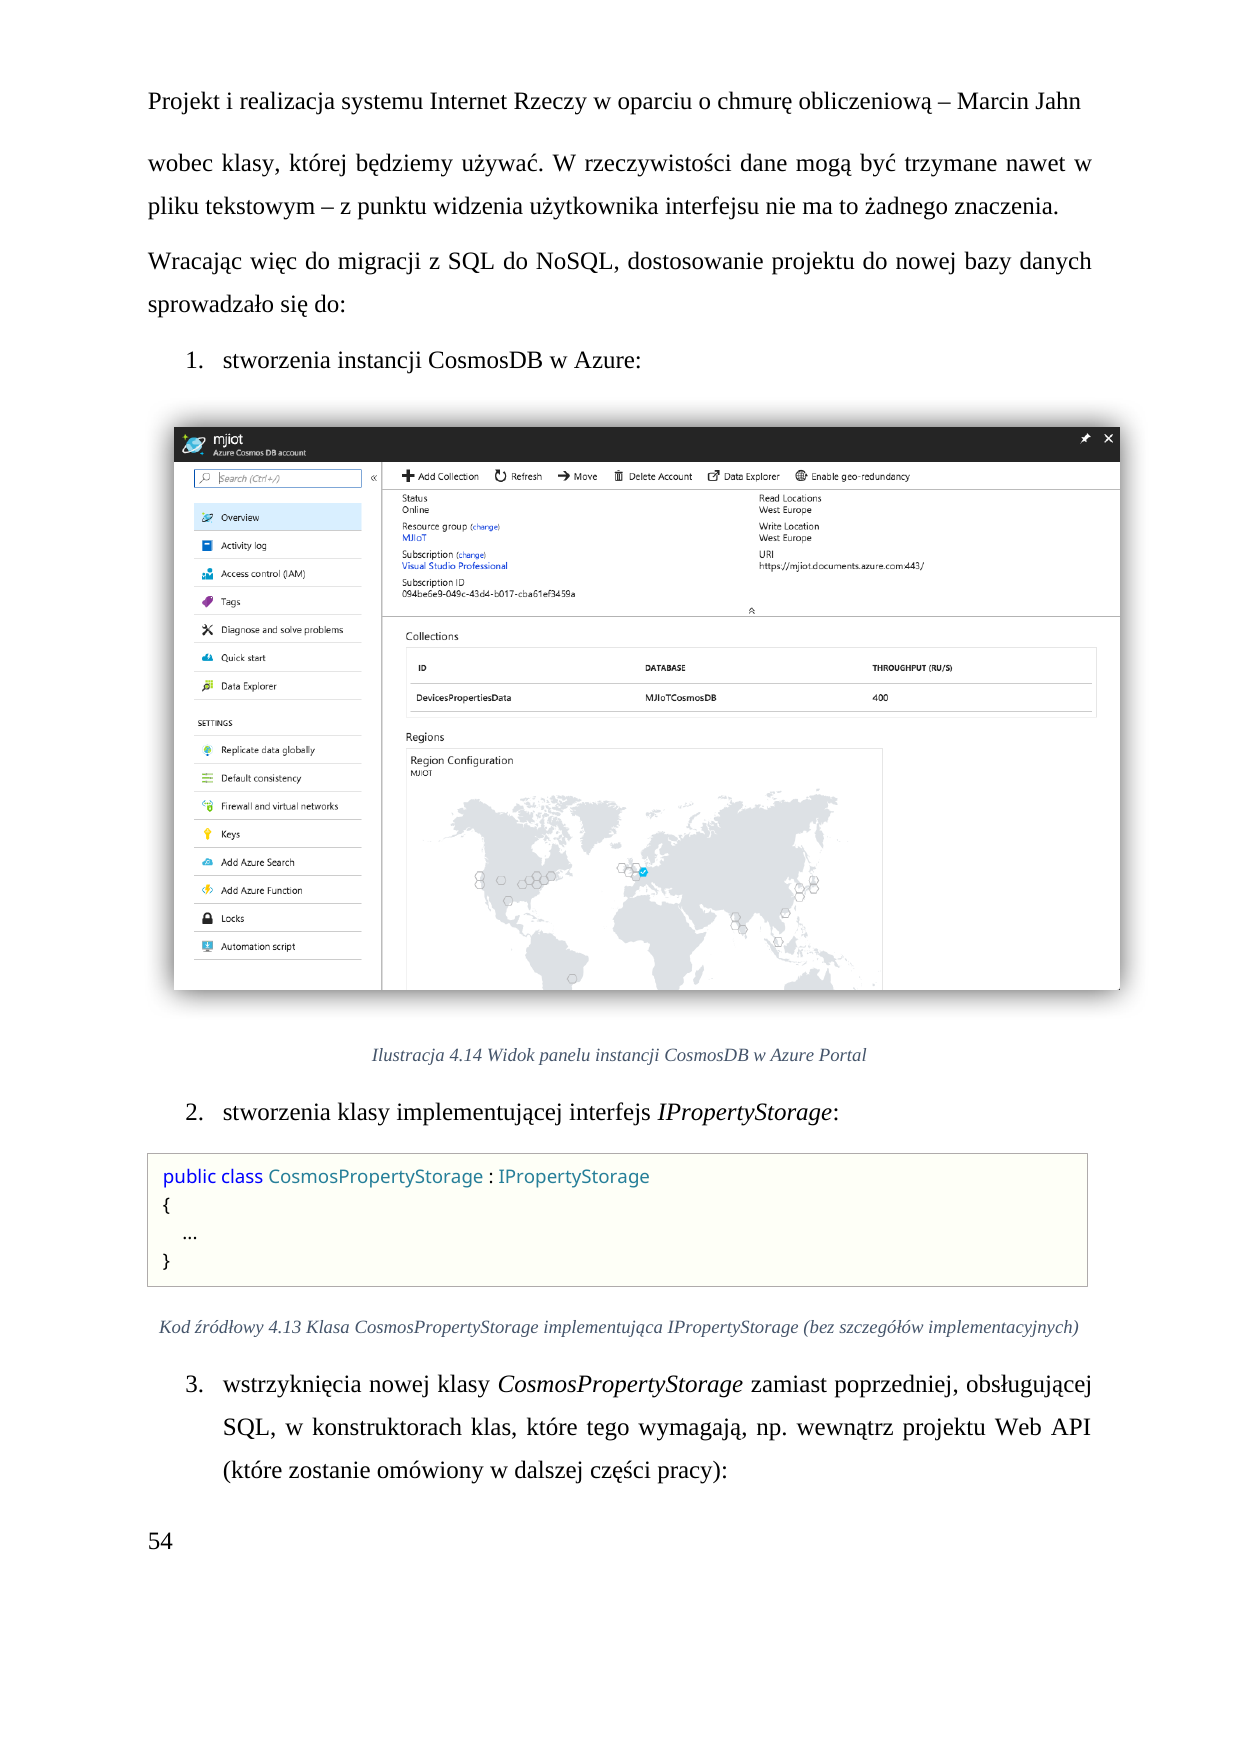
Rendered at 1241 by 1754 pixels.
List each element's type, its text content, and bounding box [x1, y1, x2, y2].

text Wracając więc do migracji z SQL do NoSQL, dostosowanie projektu do nowej bazy danych sprowadzało się do: [148, 246, 1093, 318]
list stworzenia instancji CosmosDB w Azure: [185, 345, 1093, 374]
picture [174, 427, 1120, 990]
list wstrzyknięcia nowej klasy CosmosPropertyStorage zamiast poprzedniej, obsługującej SQL, w konstruktorach klas, które tego wymagają, np. wewnątrz projektu Web API (które zostanie omówiony w dalszej części pracy): [185, 1369, 1093, 1484]
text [148, 148, 1093, 219]
list stworzenia klasy implementującej interfejs IPropertyStorage: [185, 1097, 1093, 1126]
